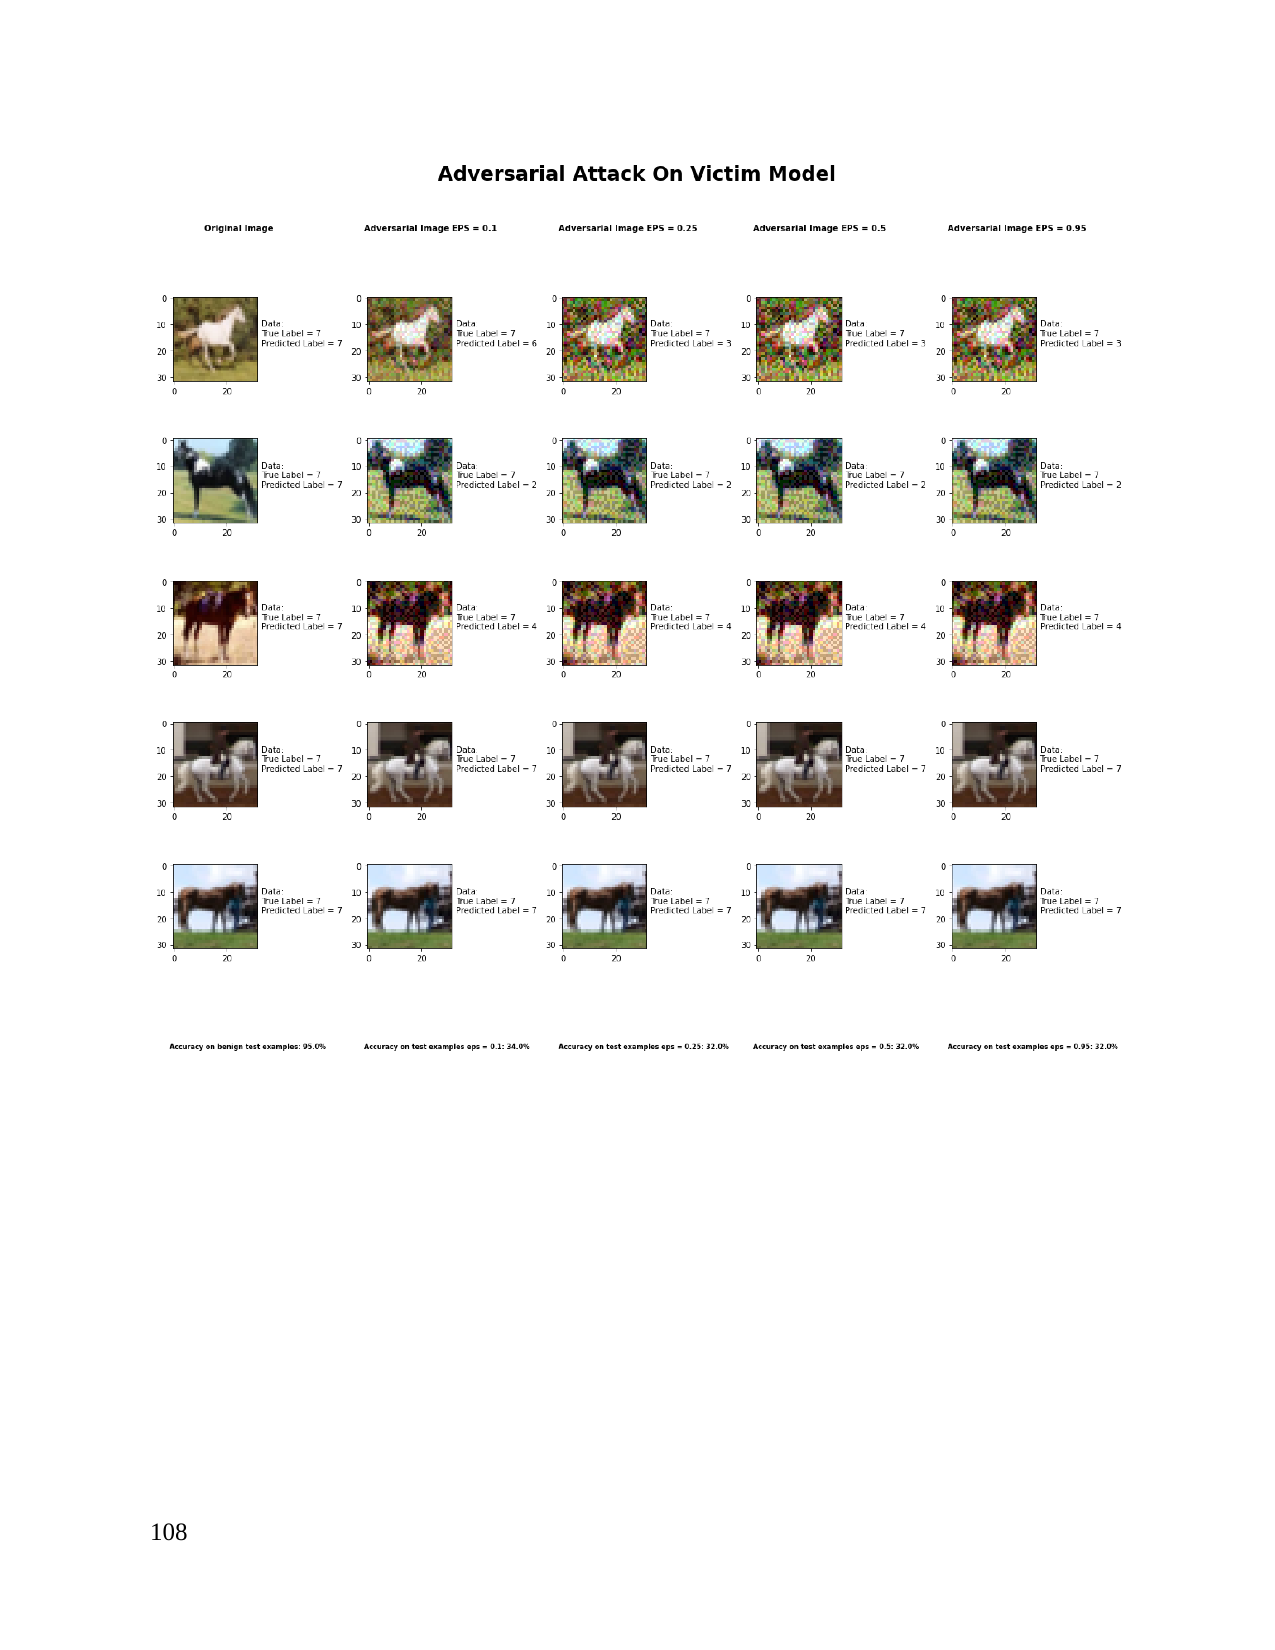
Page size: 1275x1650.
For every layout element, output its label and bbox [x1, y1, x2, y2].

picture [150, 150, 1125, 1096]
